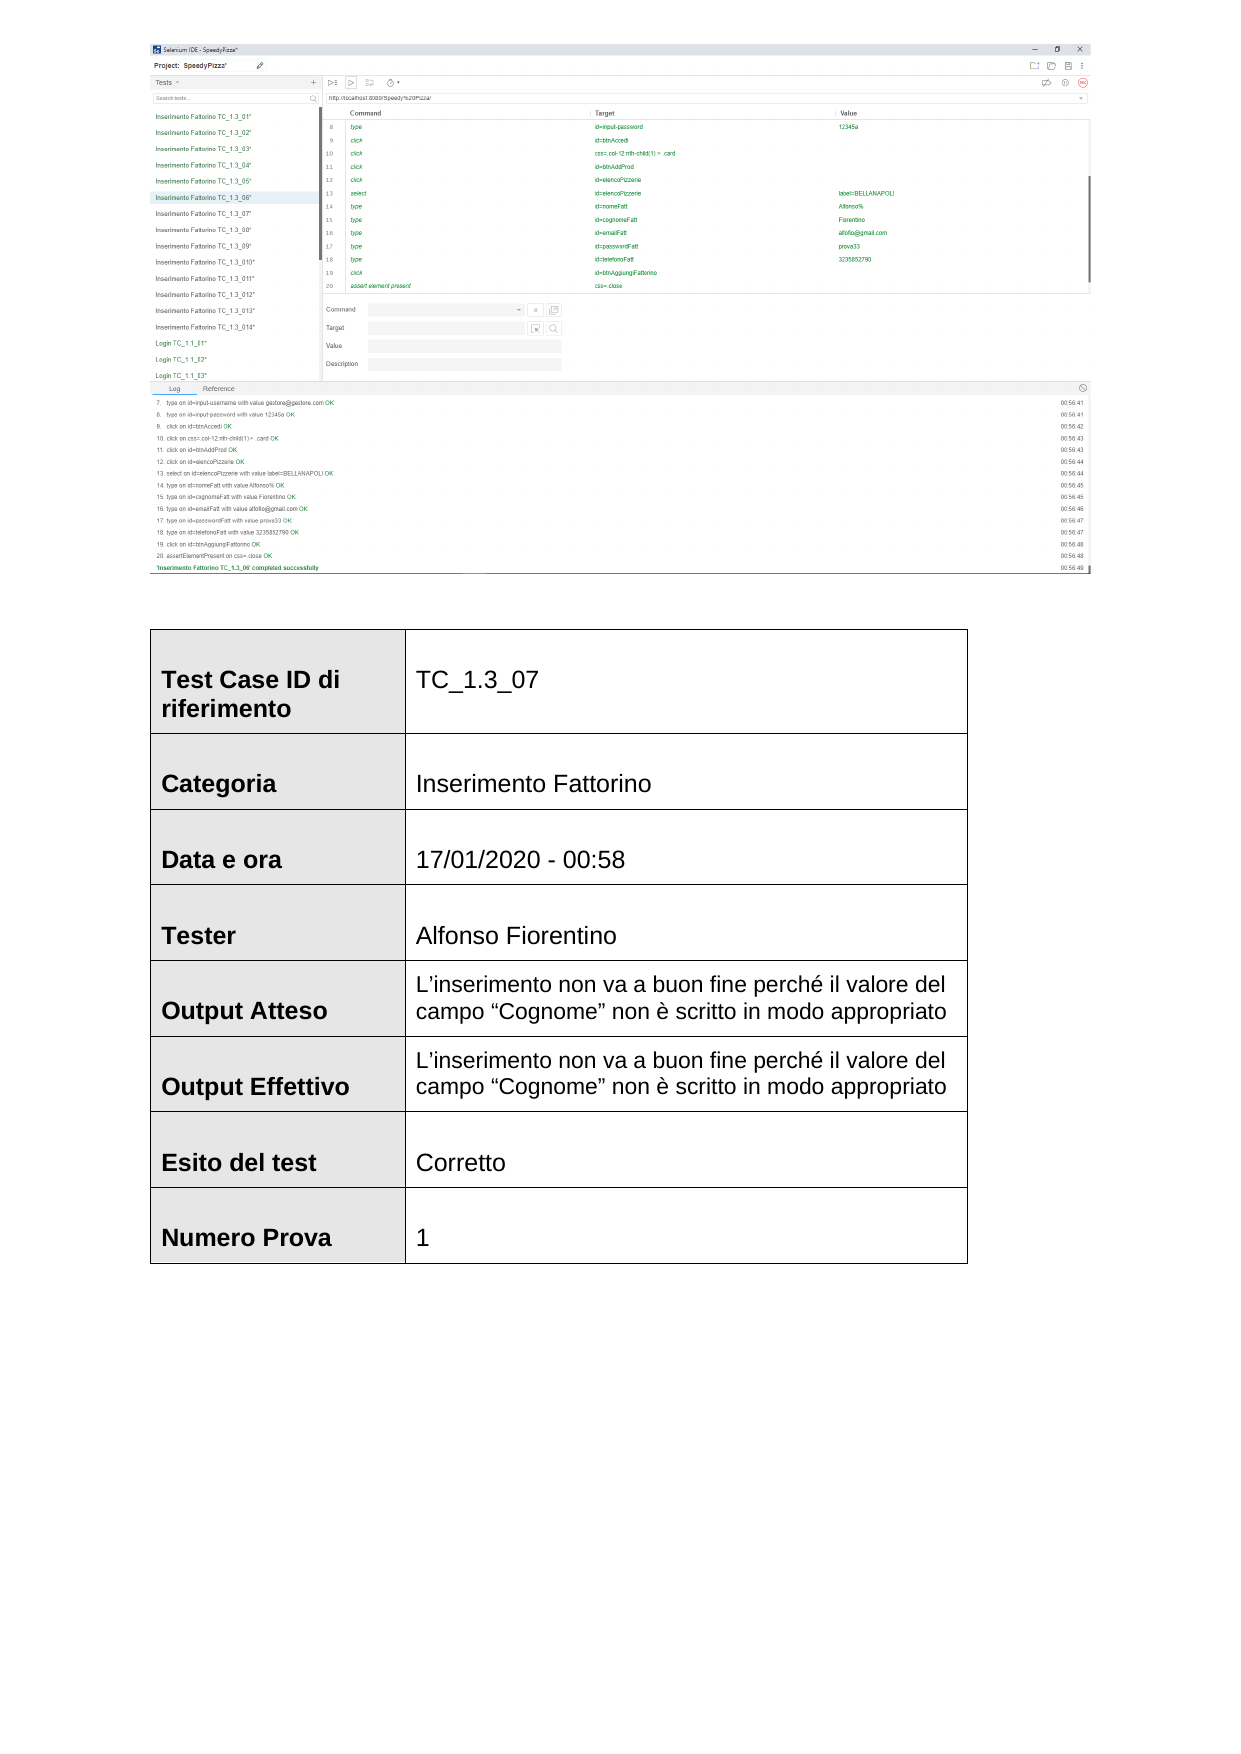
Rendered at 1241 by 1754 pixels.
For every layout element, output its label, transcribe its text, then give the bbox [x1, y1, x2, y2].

picture [150, 44, 1091, 574]
table_cell Corretto [406, 1112, 967, 1187]
table_cell Data e ora [151, 810, 405, 884]
table_cell 1 [406, 1188, 967, 1262]
table_cell Output Effettivo [151, 1037, 405, 1111]
table_cell L’inserimento non va a buon fine perché il valore del campo “Cognome” non è scritto in modo appropriato [406, 961, 967, 1036]
table_header TC_1.3_07 [406, 630, 967, 733]
table_cell L’inserimento non va a buon fine perché il valore del campo “Cognome” non è scritto in modo appropriato [406, 1037, 967, 1111]
table_cell Categoria [151, 734, 405, 809]
table_cell Inserimento Fattorino [406, 734, 967, 809]
table_cell Alfonso Fiorentino [406, 885, 967, 960]
table_header Test Case ID di riferimento [151, 630, 405, 733]
table_cell Output Atteso [151, 961, 405, 1036]
table_cell Tester [151, 885, 405, 960]
table_cell Numero Prova [151, 1188, 405, 1262]
table_cell Esito del test [151, 1112, 405, 1187]
table_cell 17/01/2020 - 00:58 [406, 810, 967, 884]
